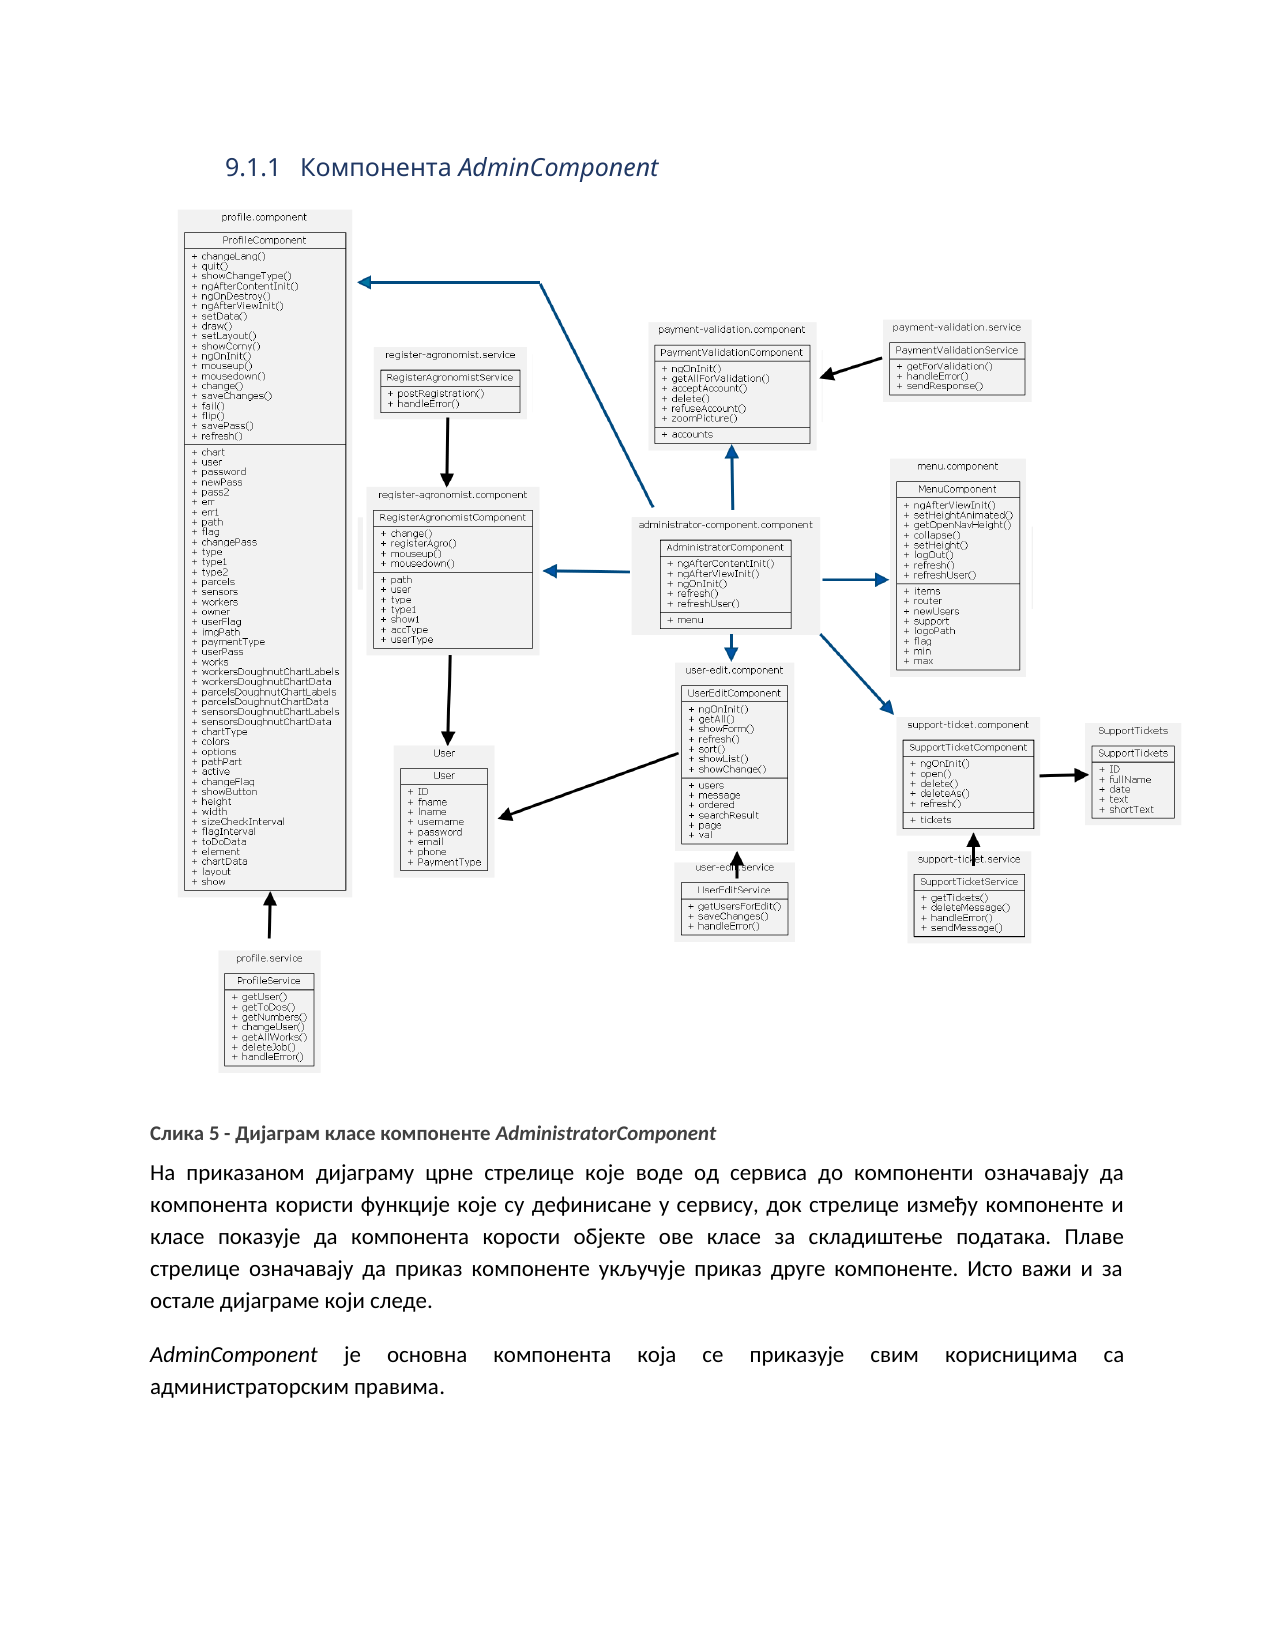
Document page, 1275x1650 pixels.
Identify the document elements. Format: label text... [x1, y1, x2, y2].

text На приказаном дијаграму црне стрелице које воде од сервиса до компоненти означавају да компонента користи функције које су дефинисане у сервису, док стрелице између компоненте и класе показује да компонента корости објекте ове класе за складиштење података. Плаве стрелице означавају да приказ компоненте укључује приказ друге компоненте. Исто важи и за остале дијаграме који следе. [150, 1158, 1125, 1315]
text AdminComponent је основна компонента која се приказује свим корисницима са администраторским правима. [150, 1340, 1125, 1400]
picture [150, 189, 1218, 1095]
subtitle Компонента AdminComponent [225, 150, 1125, 184]
text Слика 5 - Дијаграм класе компоненте AdministratorComponent [150, 1120, 1125, 1145]
